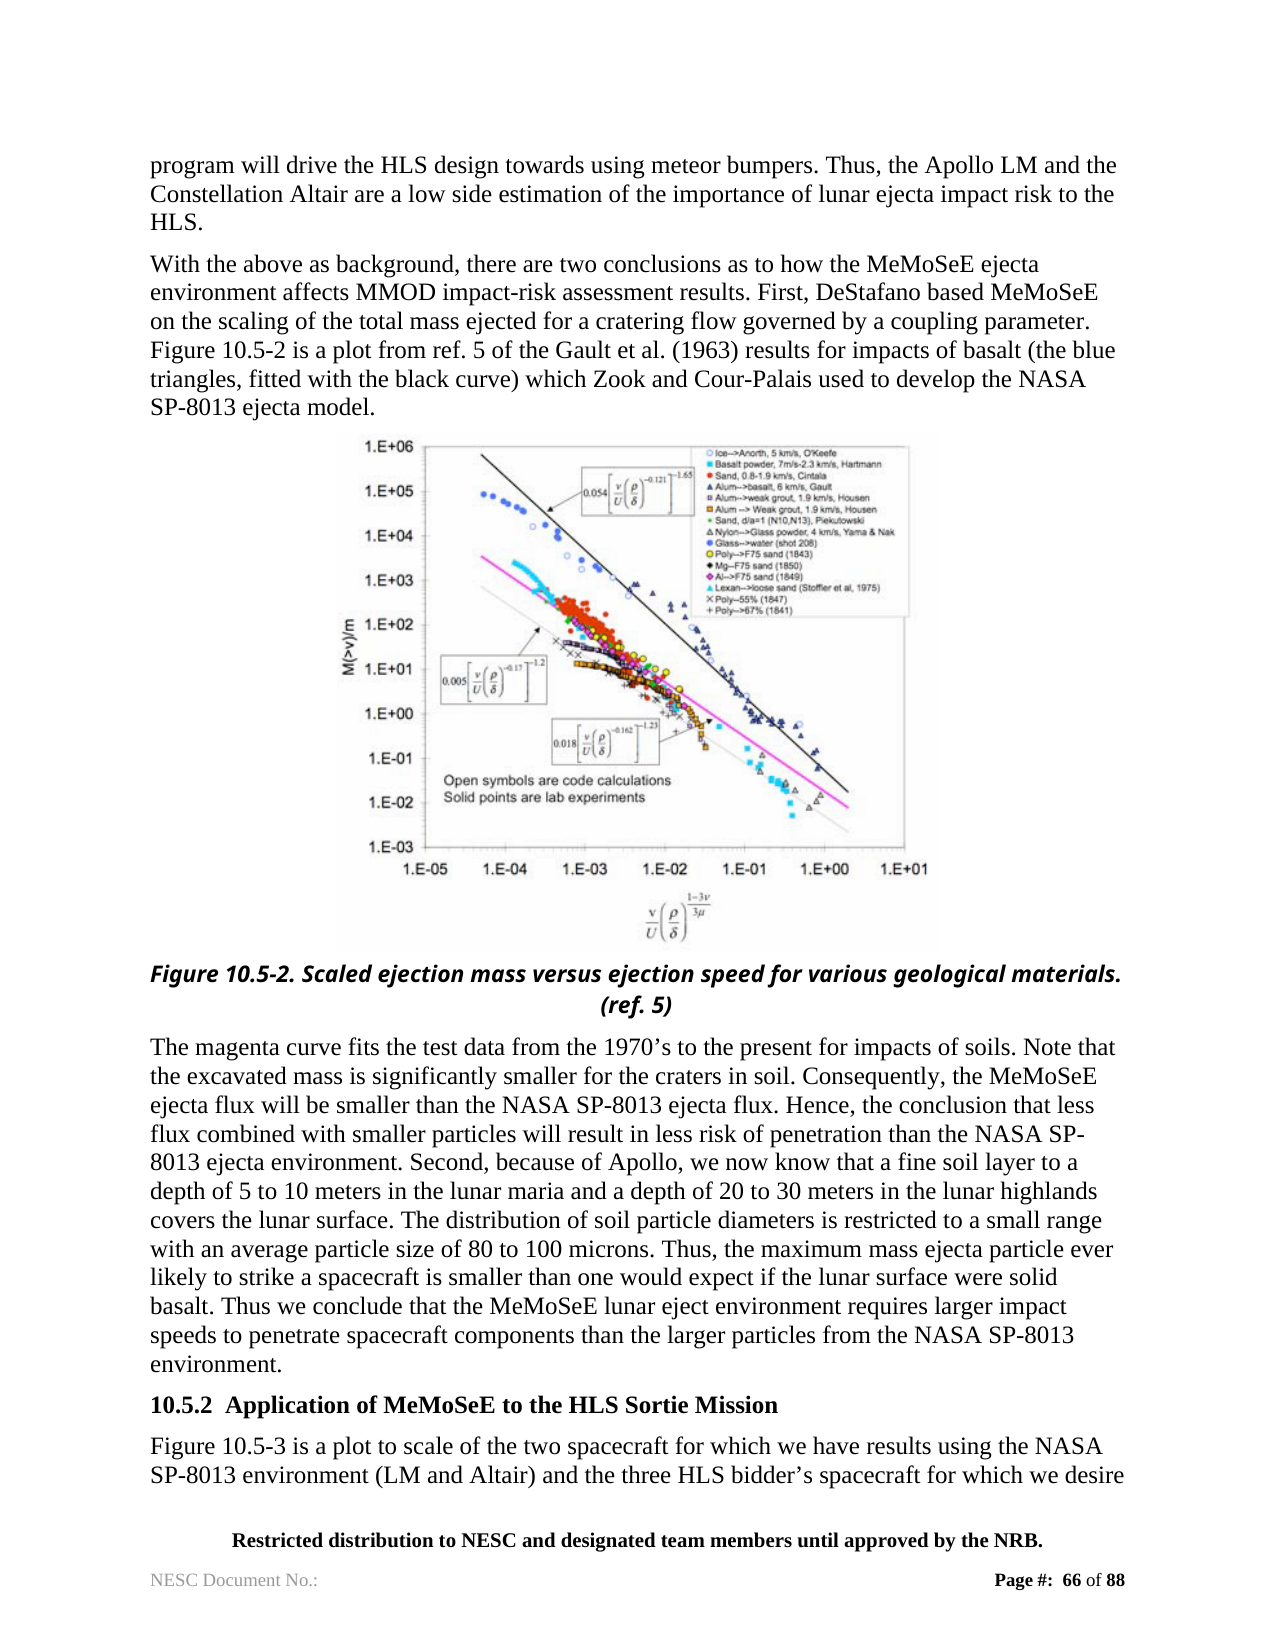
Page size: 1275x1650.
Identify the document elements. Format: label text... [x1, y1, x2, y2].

text The magenta curve fits the test data from the 1970’s to the present for impacts of soils. Note that the excavated mass is significantly smaller for the craters in soil. Consequently, the MeMoSeE ejecta flux will be smaller than the NASA SP-8013 ejecta flux. Hence, the conclusion that less flux combined with smaller particles will result in less risk of penetration than the NASA SP-8013 ejecta environment. Second, because of Apollo, we now know that a fine soil layer to a depth of 5 to 10 meters in the lunar maria and a depth of 20 to 30 meters in the lunar highlands covers the lunar surface. The distribution of soil particle diameters is restricted to a small range with an average particle size of 80 to 100 microns. Thus, the maximum mass ejecta particle ever likely to strike a spacecraft is smaller than one would expect if the lunar surface were solid basalt. Thus we conclude that the MeMoSeE lunar eject environment requires larger impact speeds to penetrate spacecraft components than the larger particles from the NASA SP-8013 environment. [150, 1032, 1125, 1377]
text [150, 1431, 1125, 1489]
subtitle 10.5.2 Application of MeMoSeE to the HLS Sortie Mission [150, 1390, 1125, 1419]
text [150, 150, 1125, 236]
text With the above as background, there are two conclusions as to how the MeMoSeE ejecta environment affects MMOD impact-risk assessment results. First, DeStafano based MeMoSeE on the scaling of the total mass ejected for a cratering flow governed by a coupling parameter. Figure 10.5-2 is a plot from ref. 5 of the Gault et al. (1963) results for impacts of basalt (the blue triangles, fitted with the black curve) which Zook and Cour-Palais used to develop the NASA SP-8013 ejecta model. [150, 249, 1125, 421]
text Figure 10.5-2. Scaled ejection mass versus ejection speed for various geological materials. (ref. 5) [150, 957, 1125, 1020]
picture [337, 433, 938, 952]
